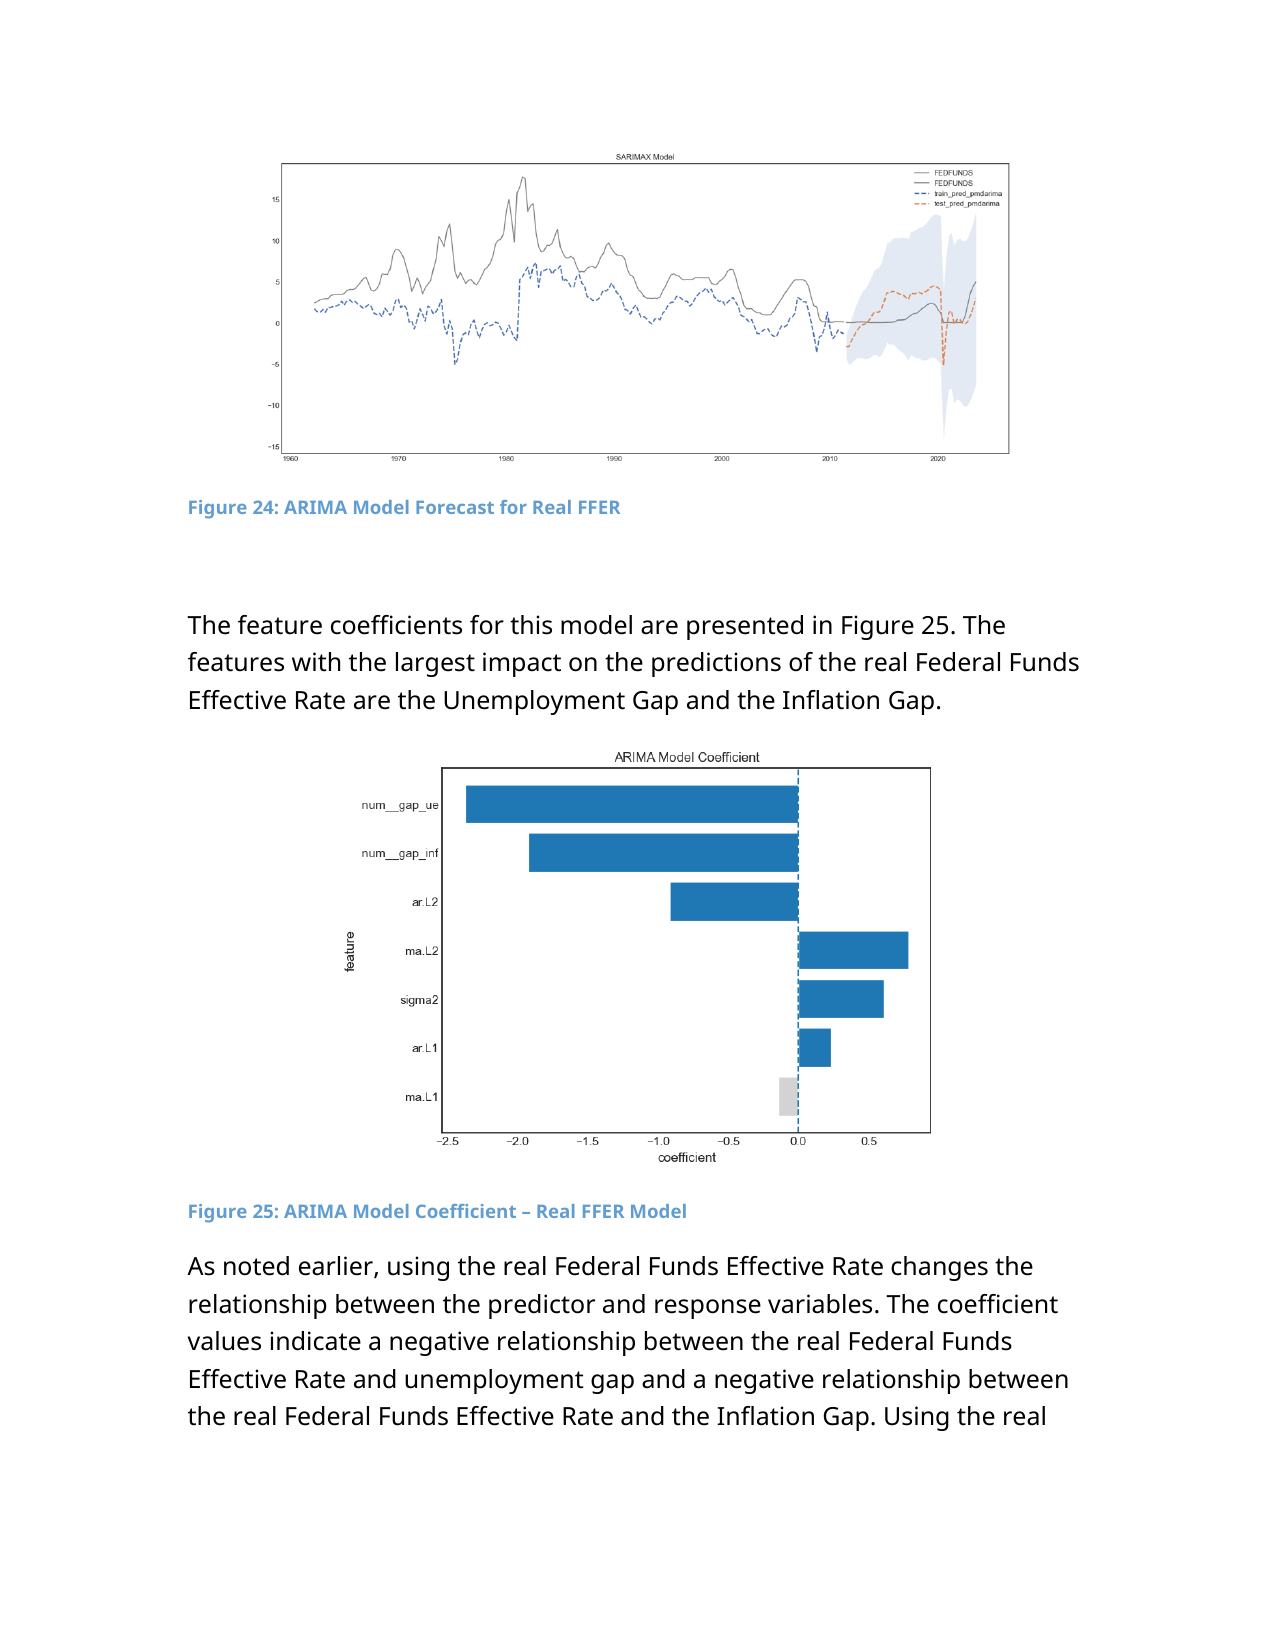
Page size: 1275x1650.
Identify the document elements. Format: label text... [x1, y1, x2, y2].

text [187, 1249, 1087, 1433]
picture [262, 150, 1013, 467]
text The feature coefficients for this model are presented in Figure 25. The features with the largest impact on the predictions of the real Federal Funds Effective Rate are the Unemployment Gap and the Inflation Gap. [187, 607, 1087, 716]
picture [337, 744, 938, 1171]
